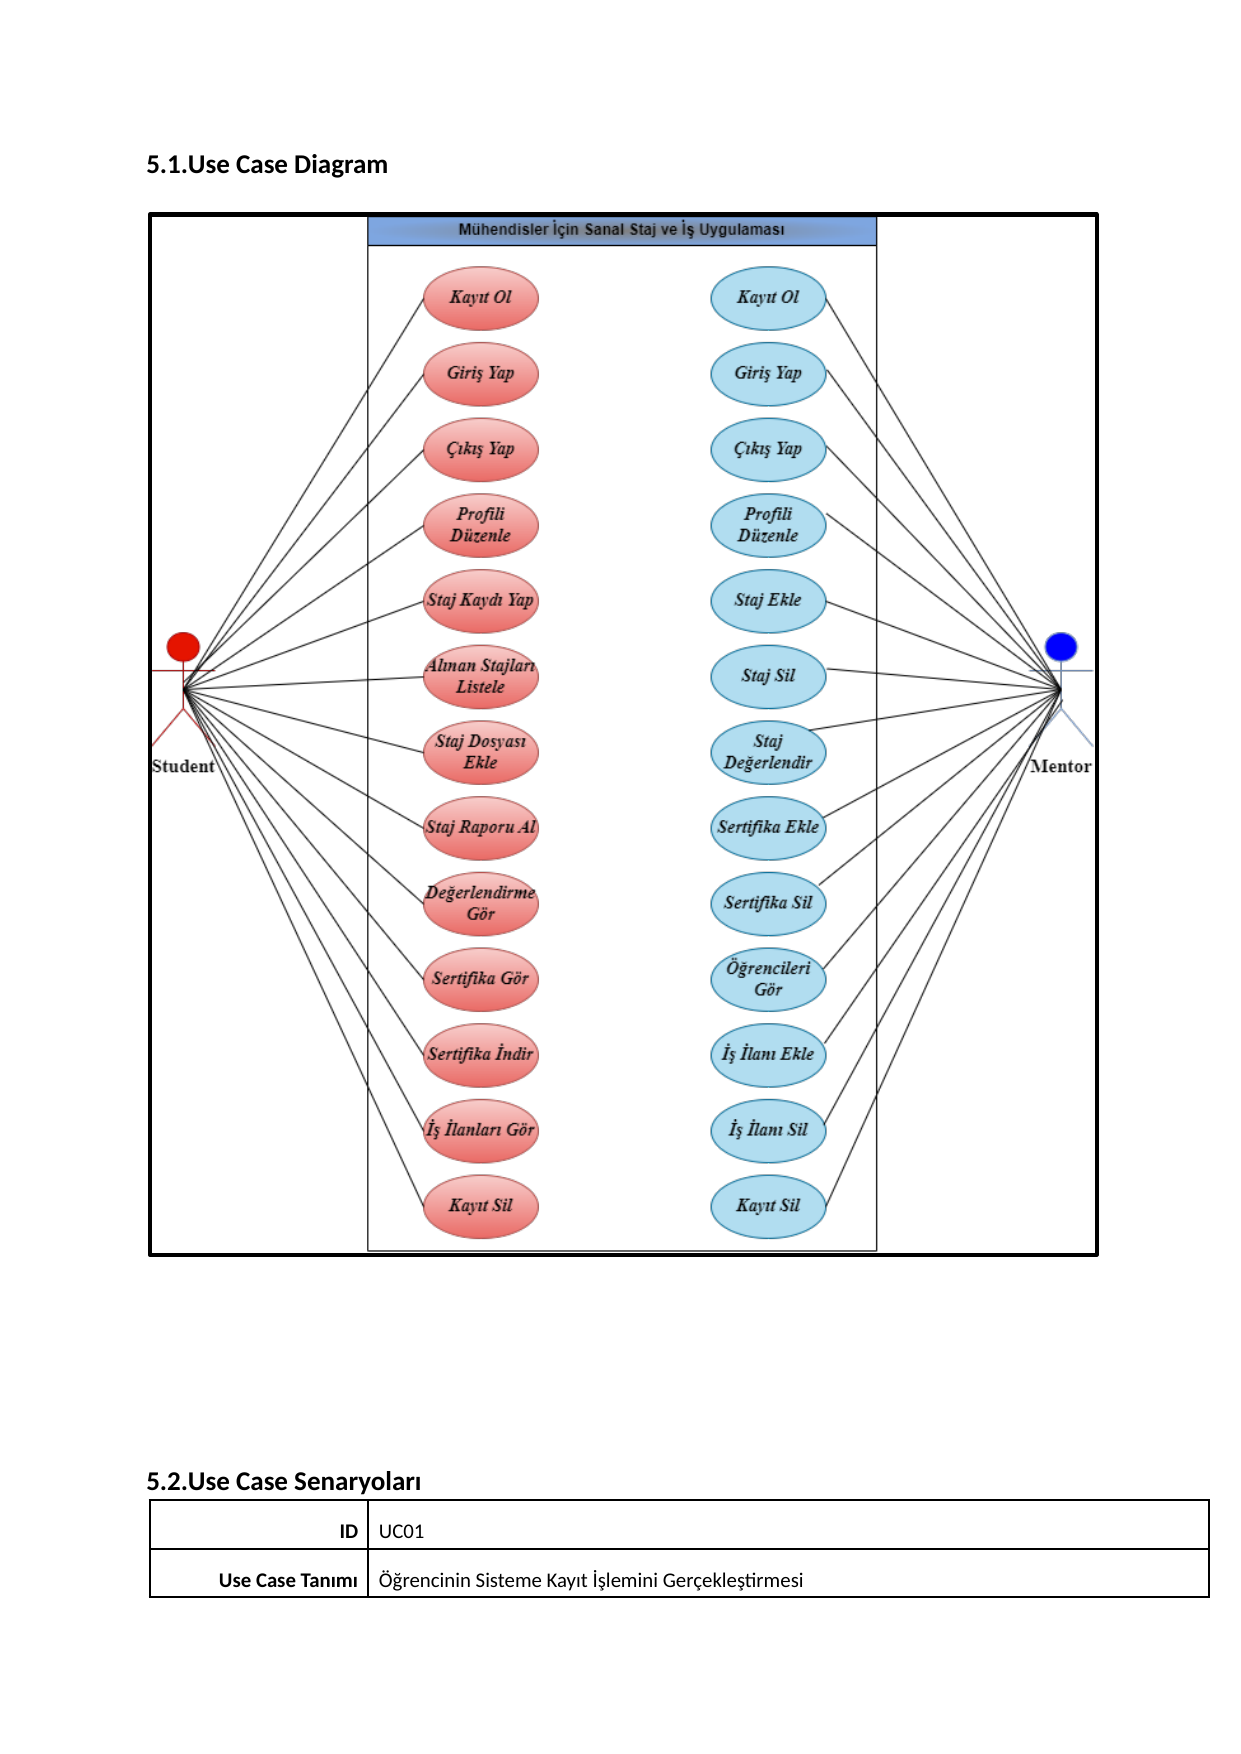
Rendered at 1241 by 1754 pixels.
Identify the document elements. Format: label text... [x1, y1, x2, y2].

subtitle 5.1.Use Case Diagram [146, 147, 1094, 181]
subtitle 5.2.Use Case Senaryoları [146, 1464, 1094, 1497]
table_header ID [151, 1501, 367, 1548]
picture [152, 217, 1095, 1253]
table_cell Use Case Tanımı [151, 1550, 367, 1596]
table_header UC01 [369, 1501, 1208, 1548]
table_cell Öğrencinin Sisteme Kayıt İşlemini Gerçekleştirmesi [369, 1550, 1208, 1596]
